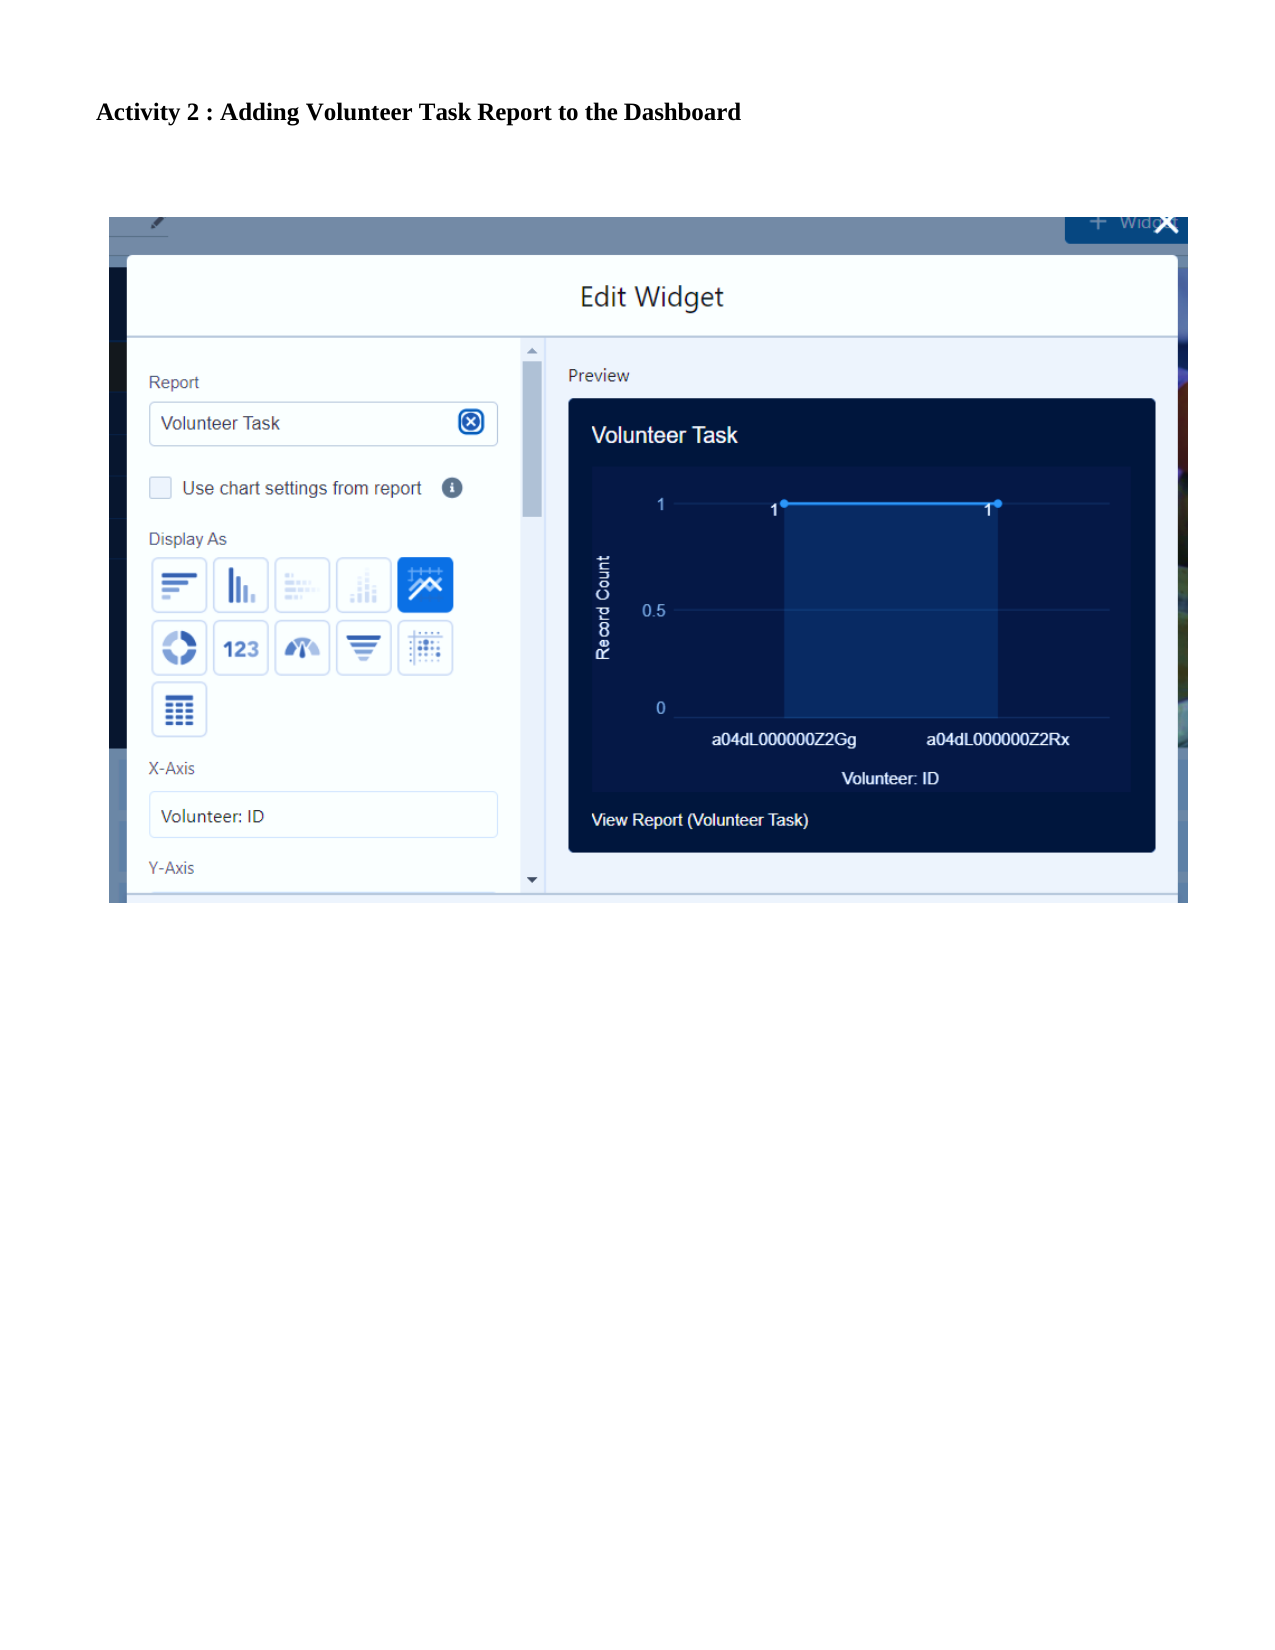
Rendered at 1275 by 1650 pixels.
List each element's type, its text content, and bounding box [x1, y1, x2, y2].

picture [109, 217, 1188, 903]
text Activity 2 : Adding Volunteer Task Report to the Dashboard [52, 77, 838, 131]
